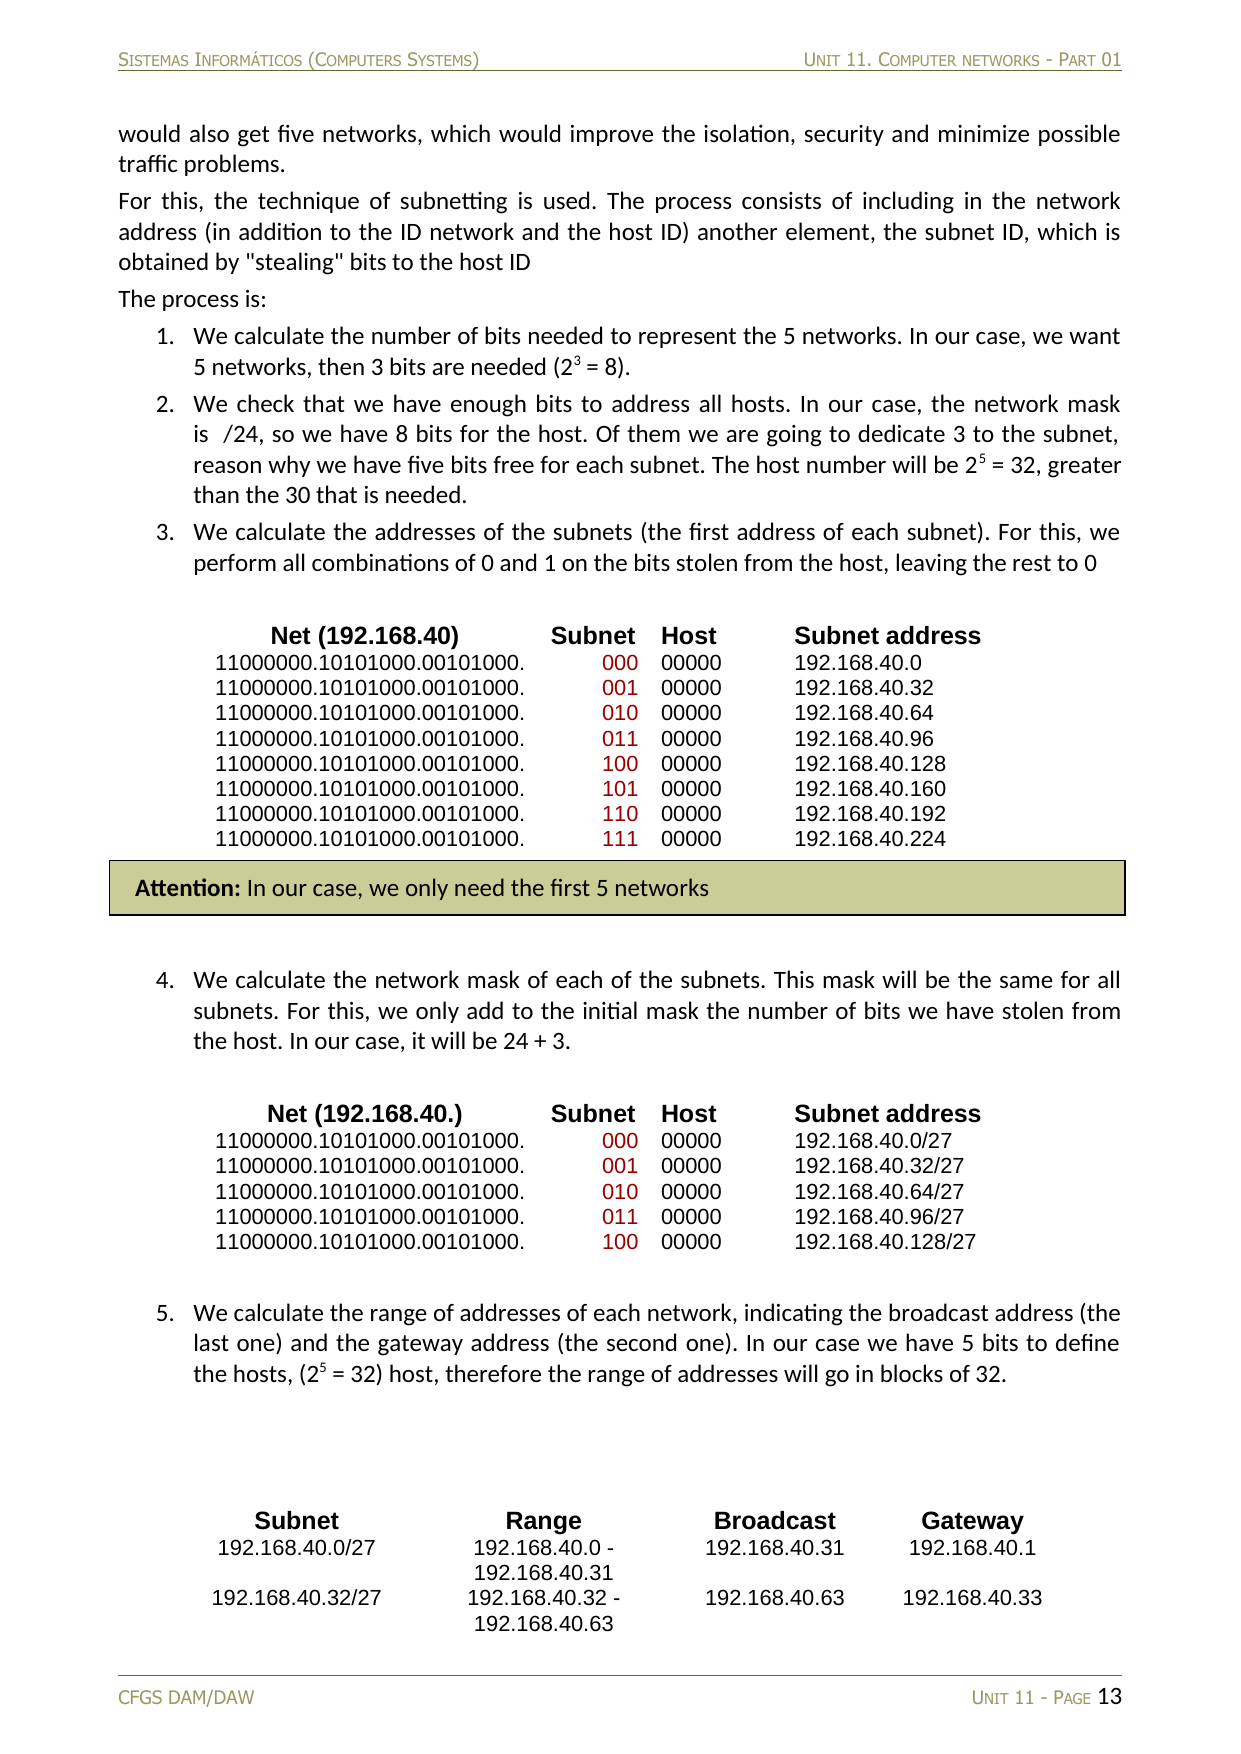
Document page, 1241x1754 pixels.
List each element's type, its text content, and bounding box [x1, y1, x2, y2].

table_cell 192.168.40.224 [783, 826, 1007, 851]
table_cell 010 [536, 1179, 649, 1204]
table_header Gateway [862, 1506, 1083, 1535]
table_cell 11000000.10101000.00101000. [194, 675, 536, 700]
table_cell 11000000.10101000.00101000. [194, 801, 536, 826]
table_header Range [400, 1506, 687, 1535]
table_cell 192.168.40.192 [783, 801, 1007, 826]
table_cell 192.168.40.31 [688, 1535, 862, 1585]
table_cell 192.168.40.160 [783, 776, 1007, 801]
table_cell 010 [536, 700, 649, 725]
list We calculate the range of addresses of each network, indicating the broadcast address (the last one) and the gateway address (the second one). In our case we have 5 bits to define the hosts, (25 = 32) host, therefore the range of addresses will go in blocks of 32. [156, 1297, 1122, 1389]
text The process is: [118, 283, 1122, 314]
list We calculate the number of bits needed to represent the 5 networks. In our case, we want 5 networks, then 3 bits are needed (23 = 8). [156, 321, 1122, 382]
table_cell 000 [536, 650, 649, 675]
table_cell 00000 [650, 751, 783, 776]
table_cell 101 [536, 776, 649, 801]
table_cell 11000000.10101000.00101000. [194, 1229, 536, 1254]
table_cell 192.168.40.64 [783, 700, 1007, 725]
table_cell 00000 [650, 725, 783, 751]
table_header Subnet [536, 1099, 649, 1128]
table_cell 111 [536, 826, 649, 851]
table_cell 192.168.40.128 [783, 751, 1007, 776]
table_cell 000 [536, 1128, 649, 1153]
table_cell 00000 [650, 776, 783, 801]
table_cell 192.168.40.96 [783, 725, 1007, 751]
table_cell 11000000.10101000.00101000. [194, 725, 536, 751]
table_cell 11000000.10101000.00101000. [194, 776, 536, 801]
table_header Subnet [194, 1506, 400, 1535]
table_header Net (192.168.40.) [194, 1099, 536, 1128]
table_cell 192.168.40.0/27 [194, 1535, 400, 1585]
table_cell 192.168.40.0 [783, 650, 1007, 675]
text For this, the technique of subnetting is used. The process consists of including in the network address (in addition to the ID network and the host ID) another element, the subnet ID, which is obtained by "stealing" bits to the host ID [118, 186, 1122, 277]
table_cell 011 [536, 1204, 649, 1229]
list We calculate the network mask of each of the subnets. This mask will be the same for all subnets. For this, we only add to the initial mask the number of bits we have stolen from the host. In our case, it will be 24 + 3. [156, 964, 1122, 1056]
table_header Host [650, 621, 783, 650]
table_cell 11000000.10101000.00101000. [194, 1153, 536, 1178]
table_cell 001 [536, 675, 649, 700]
table_header Subnet address [783, 1099, 1007, 1128]
table_cell 192.168.40.0/27 [783, 1128, 1007, 1153]
table_header Subnet address [783, 621, 1007, 650]
table_header Net (192.168.40) [194, 621, 536, 650]
table_cell 100 [536, 751, 649, 776]
text ❕ Attention: In our case, we only need the first 5 networks [110, 861, 1124, 914]
table_cell 11000000.10101000.00101000. [194, 650, 536, 675]
table_cell 11000000.10101000.00101000. [194, 826, 536, 851]
table_cell 192.168.40.32 - 192.168.40.63 [400, 1585, 687, 1636]
table_cell 100 [536, 1229, 649, 1254]
table_cell 00000 [650, 650, 783, 675]
table_cell 00000 [650, 1128, 783, 1153]
table_cell 11000000.10101000.00101000. [194, 1128, 536, 1153]
table_cell 00000 [650, 675, 783, 700]
table_cell 110 [536, 801, 649, 826]
table_cell 00000 [650, 1153, 783, 1178]
table_cell 00000 [650, 700, 783, 725]
table_cell 11000000.10101000.00101000. [194, 751, 536, 776]
table_cell 011 [536, 725, 649, 751]
list We check that we have enough bits to address all hosts. In our case, the network mask is /24, so we have 8 bits for the host. Of them we are going to dedicate 3 to the subnet, reason why we have five bits free for each subnet. The host number will be 25 = 32, greater than the 30 that is needed. [156, 388, 1122, 510]
table_cell 192.168.40.32/27 [194, 1585, 400, 1636]
table_cell 192.168.40.32 [783, 675, 1007, 700]
table_header Host [650, 1099, 783, 1128]
table_cell 192.168.40.32/27 [783, 1153, 1007, 1178]
table_cell 192.168.40.33 [862, 1585, 1083, 1636]
table_cell 11000000.10101000.00101000. [194, 1179, 536, 1204]
table_cell 001 [536, 1153, 649, 1178]
table_cell 11000000.10101000.00101000. [194, 700, 536, 725]
table_cell 00000 [650, 1229, 783, 1254]
table_cell 192.168.40.63 [688, 1585, 862, 1636]
table_cell 00000 [650, 826, 783, 851]
table_cell 00000 [650, 1204, 783, 1229]
table_header Subnet [536, 621, 649, 650]
table_cell 00000 [650, 1179, 783, 1204]
list We calculate the addresses of the subnets (the first address of each subnet). For this, we perform all combinations of 0 and 1 on the bits stolen from the host, leaving the rest to 0 [156, 517, 1122, 578]
table_cell 192.168.40.128/27 [783, 1229, 1007, 1254]
table_cell 192.168.40.1 [862, 1535, 1083, 1585]
table_cell 11000000.10101000.00101000. [194, 1204, 536, 1229]
table_cell 192.168.40.0 - 192.168.40.31 [400, 1535, 687, 1585]
table_header Broadcast [688, 1506, 862, 1535]
table_cell 192.168.40.96/27 [783, 1204, 1007, 1229]
table_cell 192.168.40.64/27 [783, 1179, 1007, 1204]
table_cell 00000 [650, 801, 783, 826]
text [118, 118, 1122, 179]
